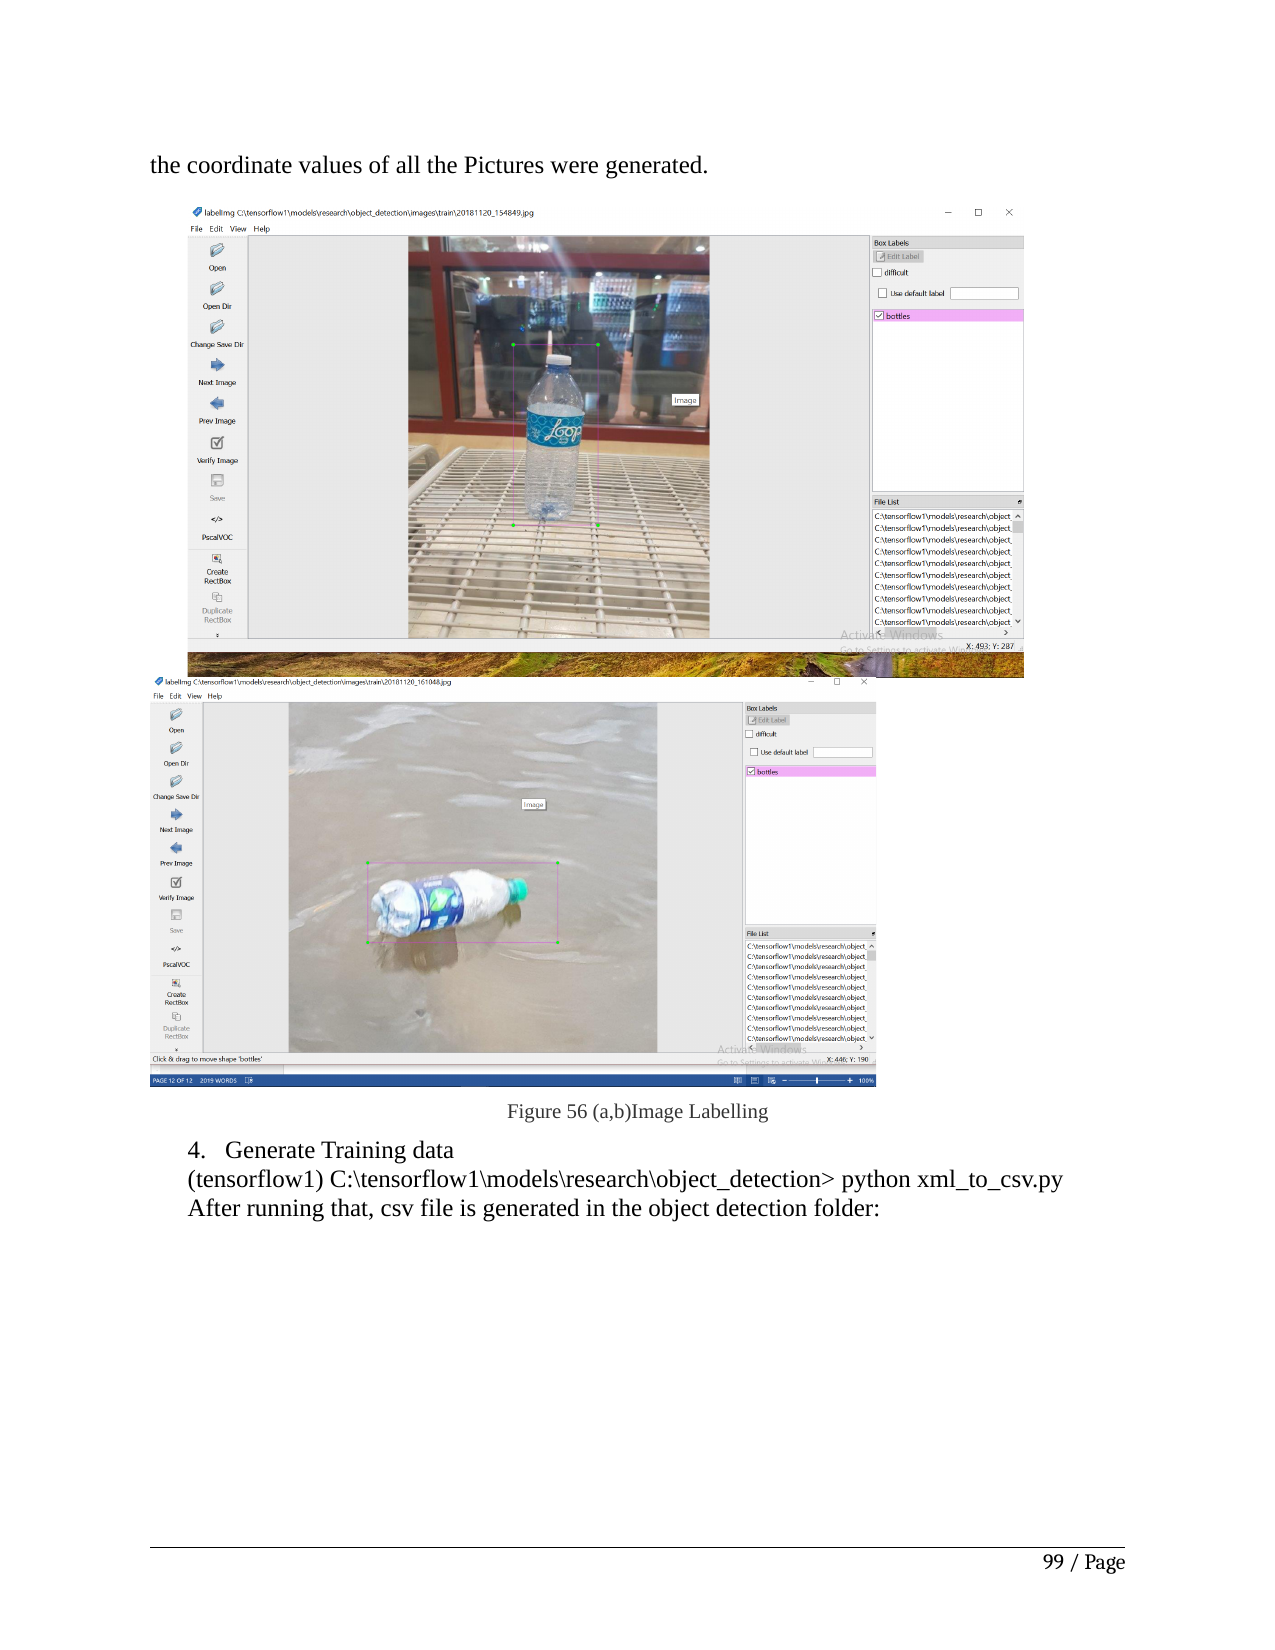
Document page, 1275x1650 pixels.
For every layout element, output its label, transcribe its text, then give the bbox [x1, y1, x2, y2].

text (tensorflow1) C:\tensorflow1\models\research\object_detection> python xml_to_csv.py [150, 1164, 1125, 1193]
picture [150, 207, 1024, 1087]
text After running that, csv file is generated in the object detection folder: [150, 1193, 1125, 1222]
text Figure 56 (a,b)Image Labelling [150, 1099, 1125, 1123]
list Generate Training data [187, 1135, 1125, 1164]
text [150, 150, 1125, 179]
